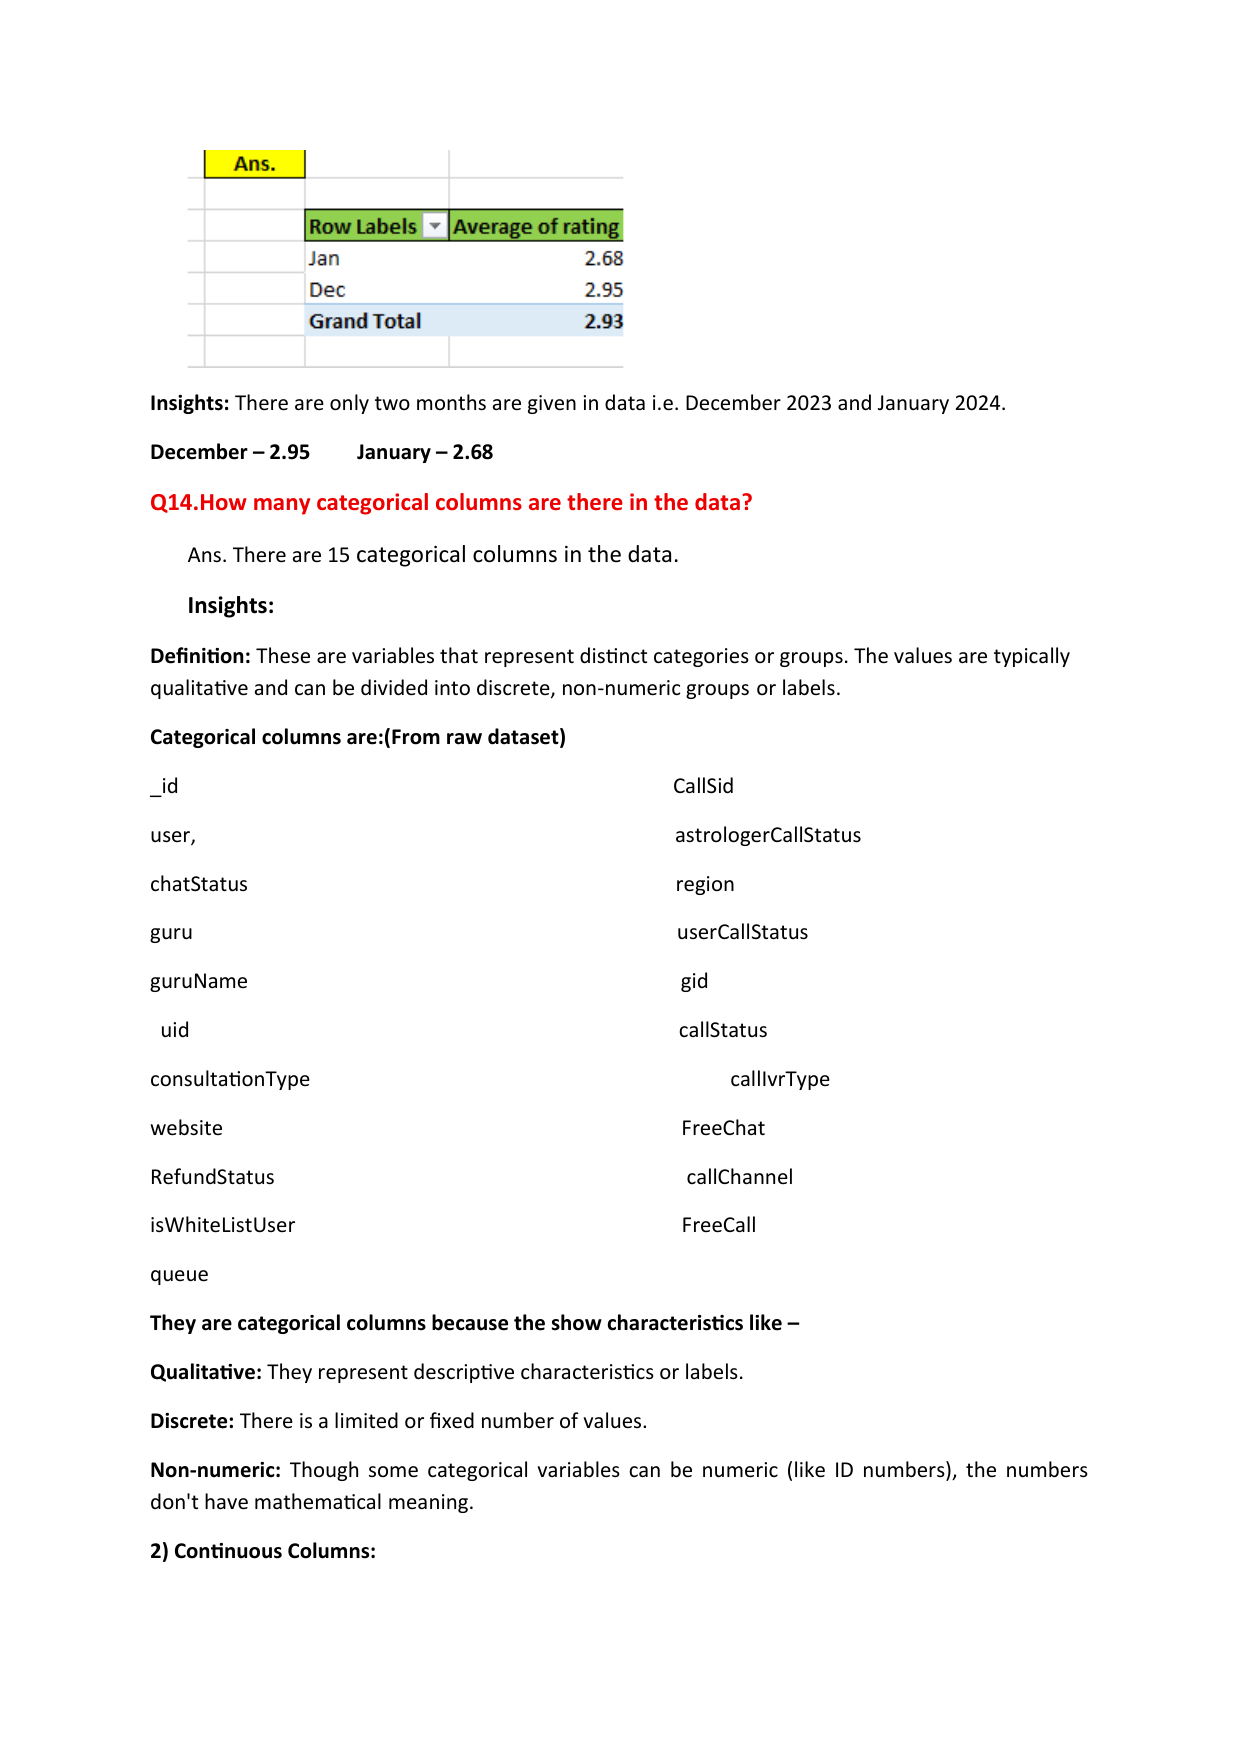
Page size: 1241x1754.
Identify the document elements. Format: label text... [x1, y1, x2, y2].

text consultationType callIvrType [150, 1064, 1090, 1092]
text guruName gid [150, 966, 1090, 994]
text Qualitative: They represent descriptive characteristics or labels. [150, 1357, 1090, 1385]
text uid callStatus [150, 1015, 1090, 1043]
text Ans. There are 15 categorical columns in the data. [187, 538, 1090, 568]
text Discrete: There is a limited or fixed number of values. [150, 1406, 1090, 1434]
text website FreeChat [150, 1113, 1090, 1141]
text Non-numeric: Though some categorical variables can be numeric (like ID numbers), the numbers don't have mathematical meaning. [150, 1455, 1090, 1515]
text December – 2.95 January – 2.68 [150, 437, 1090, 465]
text Insights: There are only two months are given in data i.e. December 2023 and January 2024. [150, 388, 1090, 416]
text queue [150, 1259, 1090, 1287]
text Q14.How many categorical columns are there in the data? [150, 486, 1090, 517]
text isWhiteListUser FreeCall [150, 1211, 1090, 1239]
text Insights: [187, 589, 1090, 620]
text RefundStatus callChannel [150, 1162, 1090, 1190]
text _id CallSid [150, 771, 1090, 799]
text chatStatus region [150, 869, 1090, 897]
text They are categorical columns because the show characteristics like – [150, 1308, 1090, 1336]
picture [187, 150, 624, 368]
text Definition: These are variables that represent distinct categories or groups. The values are typically qualitative and can be divided into discrete, non-numeric groups or labels. [150, 641, 1090, 701]
text user, astrologerCallStatus [150, 820, 1090, 848]
text 2) Continuous Columns: [150, 1536, 1090, 1564]
text Categorical columns are:(From raw dataset) [150, 722, 1090, 750]
text guru userCallStatus [150, 917, 1090, 946]
